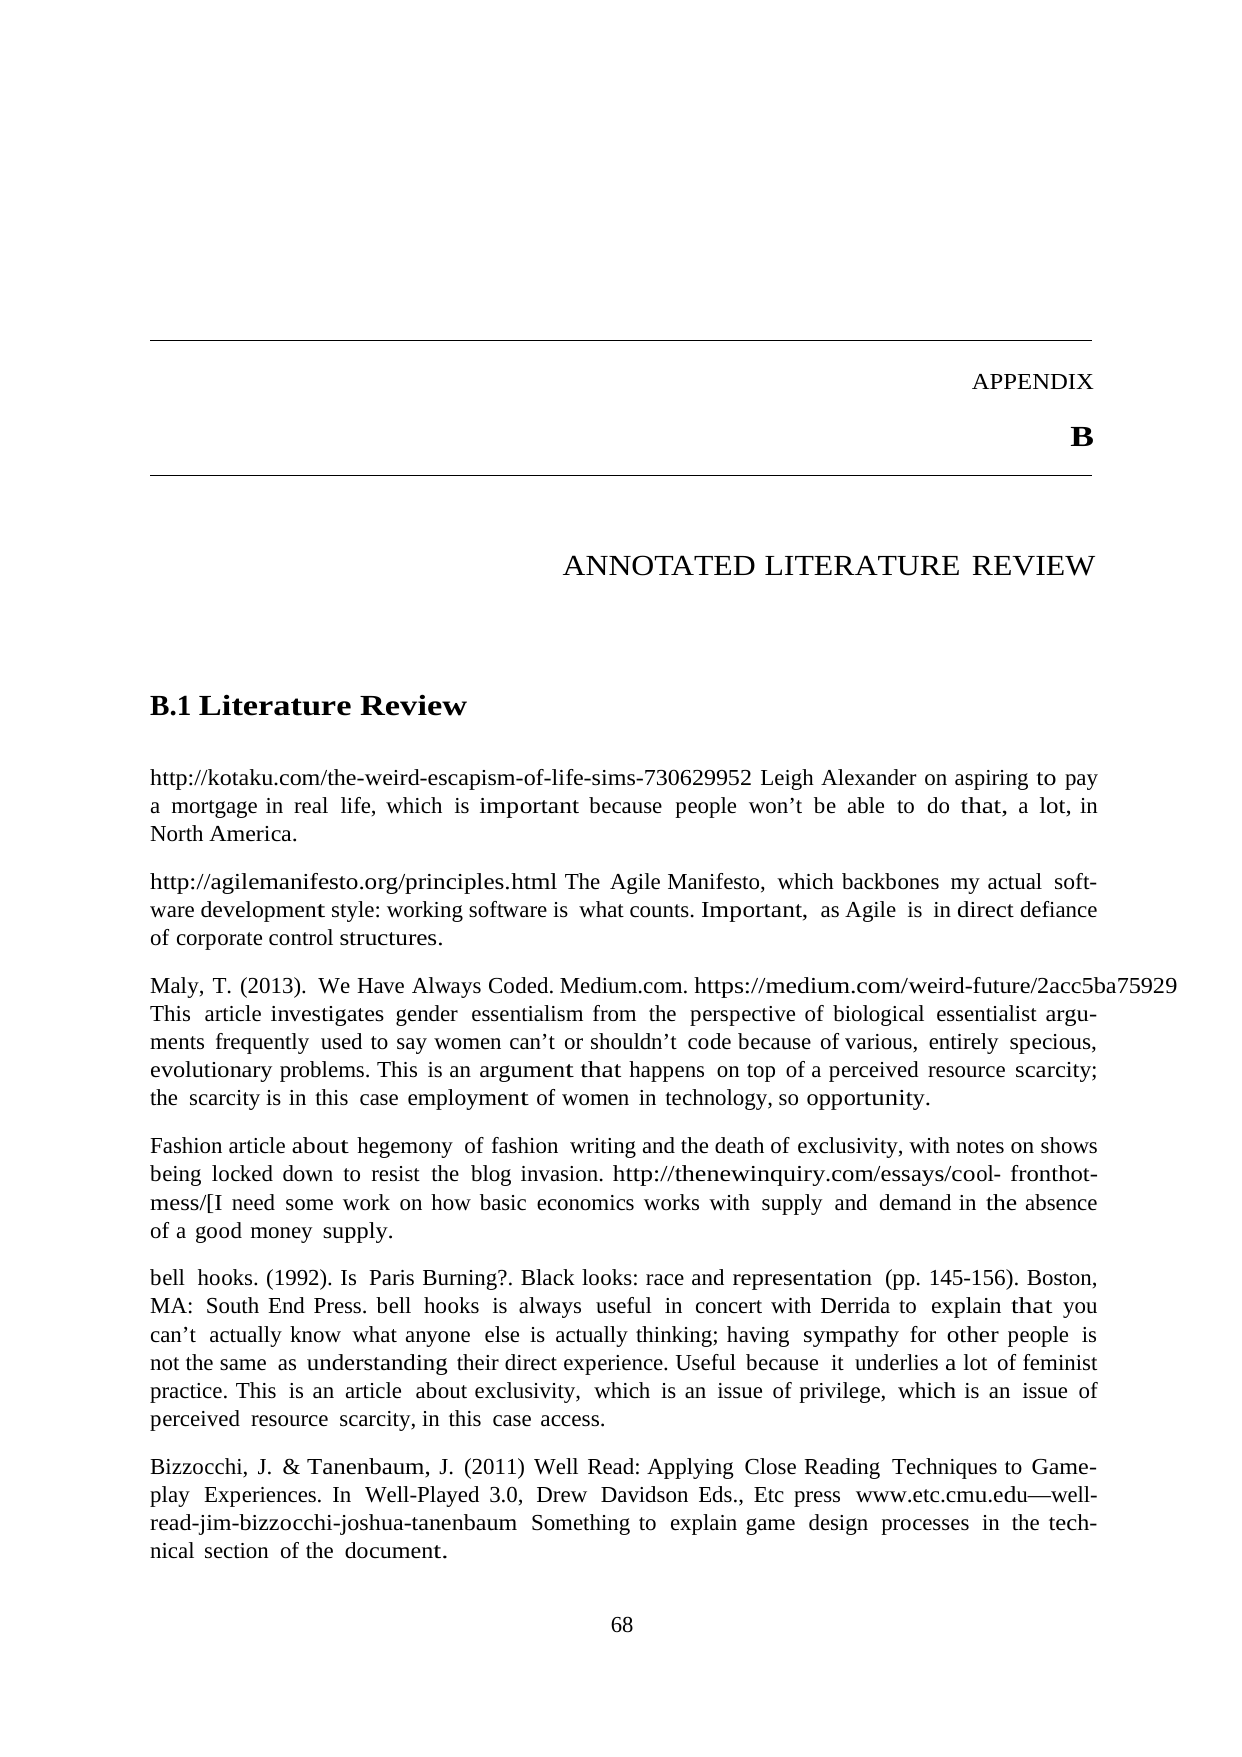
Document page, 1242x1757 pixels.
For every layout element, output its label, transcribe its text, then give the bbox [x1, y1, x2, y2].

text B [139, 419, 1094, 453]
text ANNOTATED LITERATURE REVIEW [562, 548, 1206, 581]
text http://agilemanifesto.org/principles.html The Agile Manifesto, which backbones my actual soft- ware development style: working software is what counts. Important, as Agile is in direct defiance of corporate control structures. [150, 868, 1098, 950]
text 68 [606, 1611, 638, 1637]
text APPENDIX [139, 368, 1094, 394]
text http://kotaku.com/the-weird-escapism-of-life-sims-730629952 Leigh Alexander on aspiring to pay a mortgage in real life, which is important because people won’t be able to do that, a lot, in North America. [150, 764, 1098, 846]
text B.1 Literature Review [150, 688, 508, 721]
text Fashion article about hegemony of fashion writing and the death of exclusivity, with notes on shows being locked down to resist the blog invasion. http://thenewinquiry.com/essays/cool- fronthot-mess/[I need some work on how basic economics works with supply and demand in the absence of a good money supply. [150, 1132, 1098, 1243]
text bell hooks. (1992). Is Paris Burning?. Black looks: race and representation (pp. 145-156). Boston, MA: South End Press. bell hooks is always useful in concert with Derrida to explain that you can’t actually know what anyone else is actually thinking; having sympathy for other people is not the same as understanding their direct experience. Useful because it underlies a lot of feminist practice. This is an article about exclusivity, which is an issue of privilege, which is an issue of perceived resource scarcity, in this case access. [150, 1264, 1098, 1431]
text This article investigates gender essentialism from the perspective of biological essentialist argu- ments frequently used to say women can’t or shouldn’t code because of various, entirely specious, evolutionary problems. This is an argument that happens on top of a perceived resource scarcity; the scarcity is in this case employment of women in technology, so opportunity. [150, 1000, 1098, 1111]
text Maly, T. (2013). We Have Always Coded. Medium.com. https://medium.com/weird-future/2acc5ba75929 [150, 972, 1198, 998]
text Bizzocchi, J. & Tanenbaum, J. (2011) Well Read: Applying Close Reading Techniques to Game- play Experiences. In Well-Played 3.0, Drew Davidson Eds., Etc press www.etc.cmu.edu—well- read-jim-bizzocchi-joshua-tanenbaum Something to explain game design processes in the tech- nical section of the document. [150, 1453, 1098, 1564]
